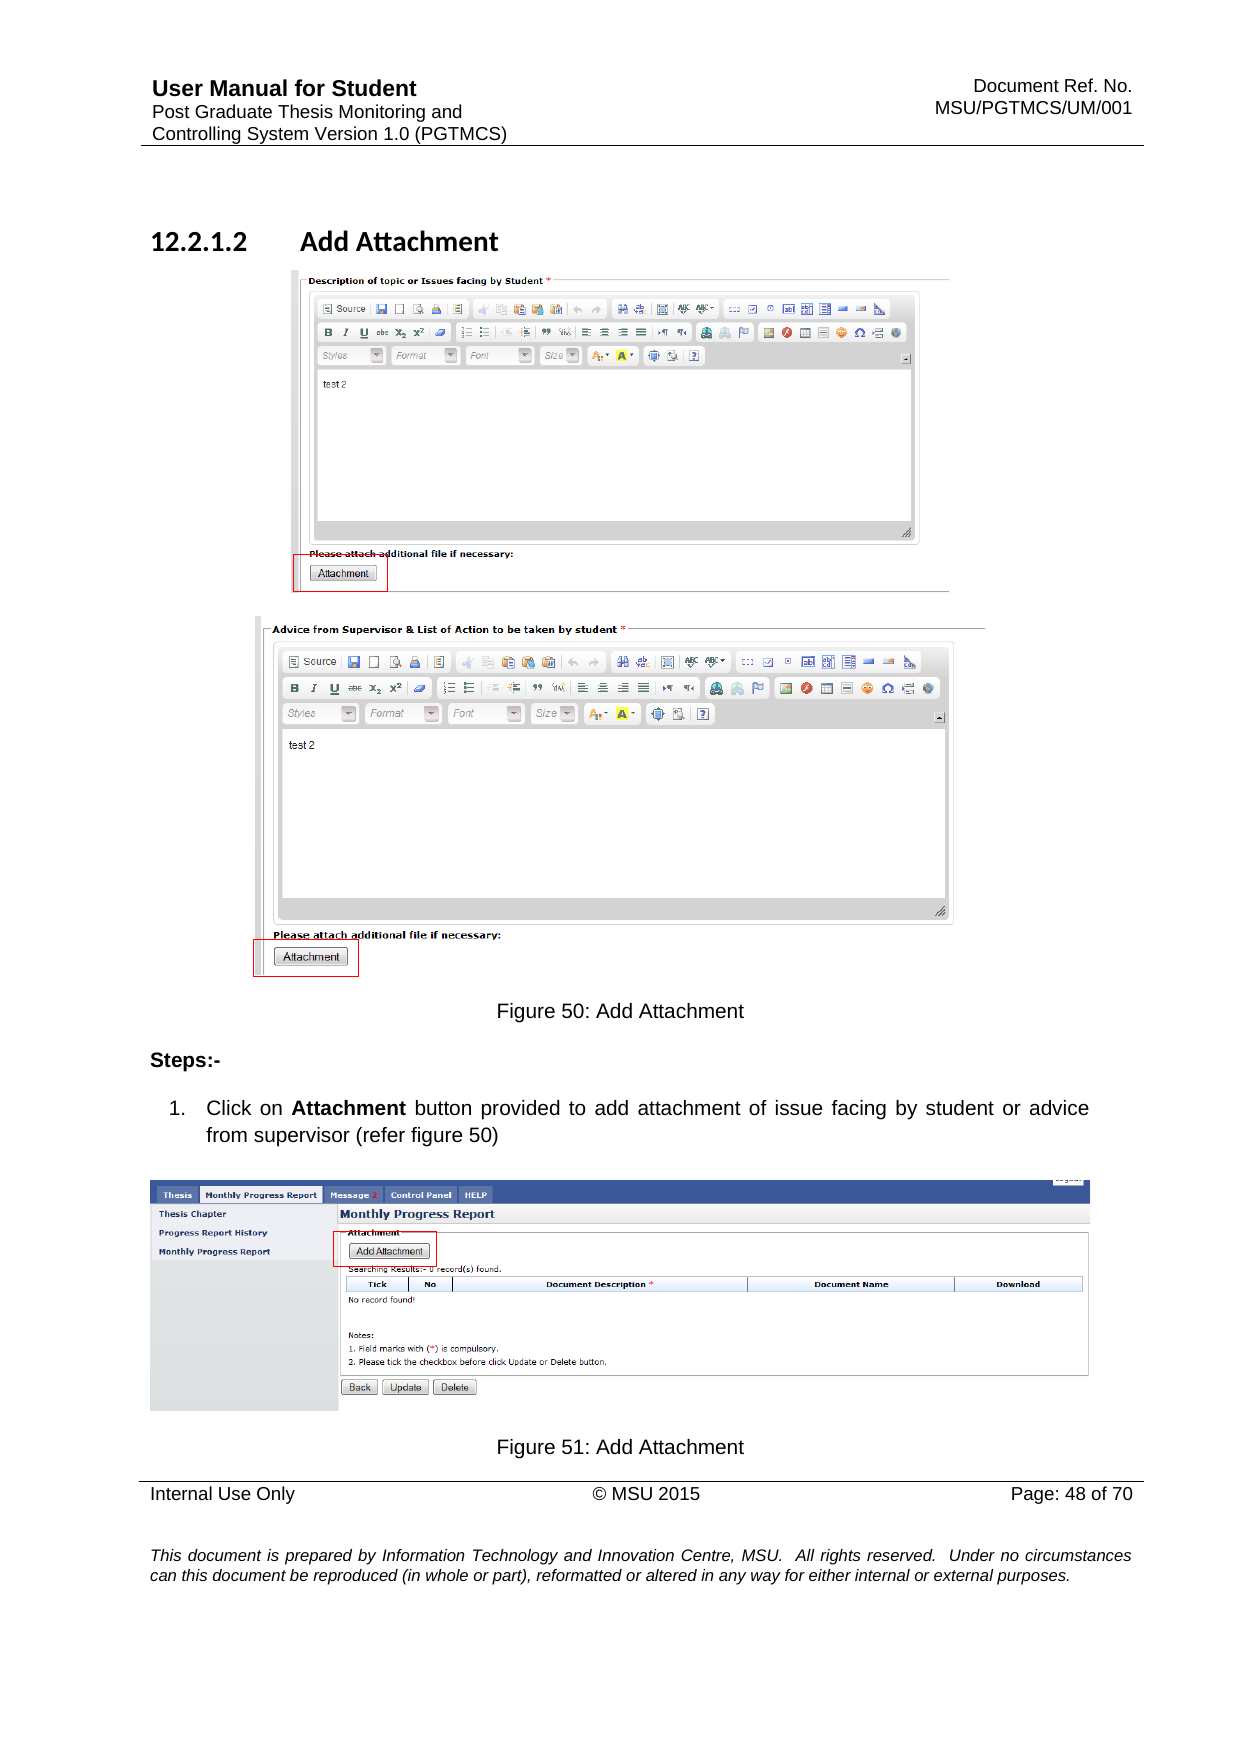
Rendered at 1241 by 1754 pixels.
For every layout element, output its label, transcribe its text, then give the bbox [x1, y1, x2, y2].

text Steps:- [150, 1047, 1090, 1071]
text Figure 51: Add Attachment [150, 1434, 1090, 1458]
picture [255, 616, 986, 975]
picture [291, 270, 950, 593]
list Click on Attachment button provided to add attachment of issue facing by student or advice from supervisor (refer figure 50) [169, 1096, 1090, 1147]
text Figure 50: Add Attachment [150, 999, 1090, 1023]
subtitle Add Attachment [150, 223, 1090, 259]
picture [255, 940, 358, 975]
picture [150, 1180, 1091, 1411]
